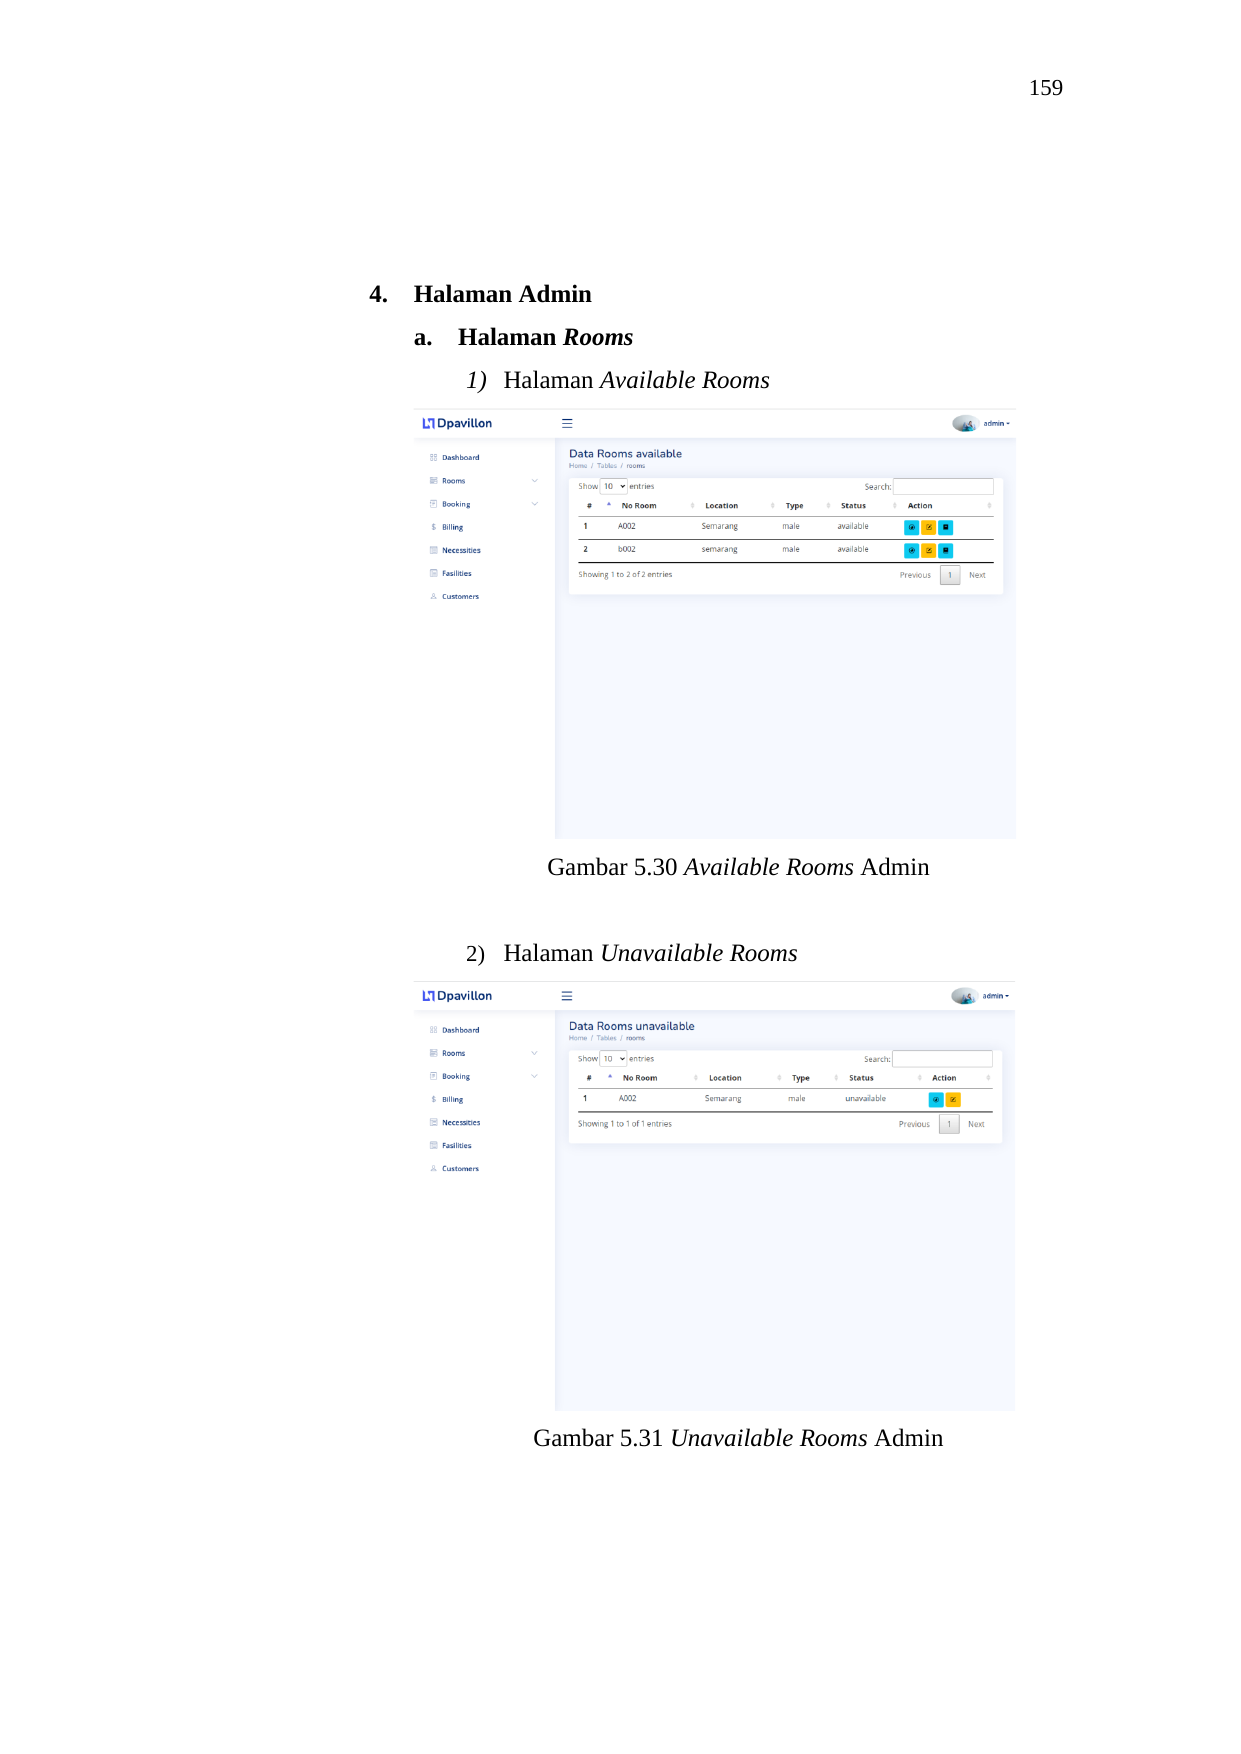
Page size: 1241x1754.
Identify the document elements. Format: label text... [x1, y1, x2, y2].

text Gambar 5.31 Unavailable Rooms Admin [413, 1423, 1063, 1452]
text Gambar 5.30 Available Rooms Admin [413, 852, 1063, 881]
list Halaman Admin [369, 279, 1063, 308]
list Halaman Rooms [413, 322, 1063, 351]
list Halaman Unavailable Rooms [466, 938, 1063, 967]
list Halaman Available Rooms [466, 366, 1007, 394]
picture [413, 981, 1016, 1411]
picture [413, 408, 1017, 839]
